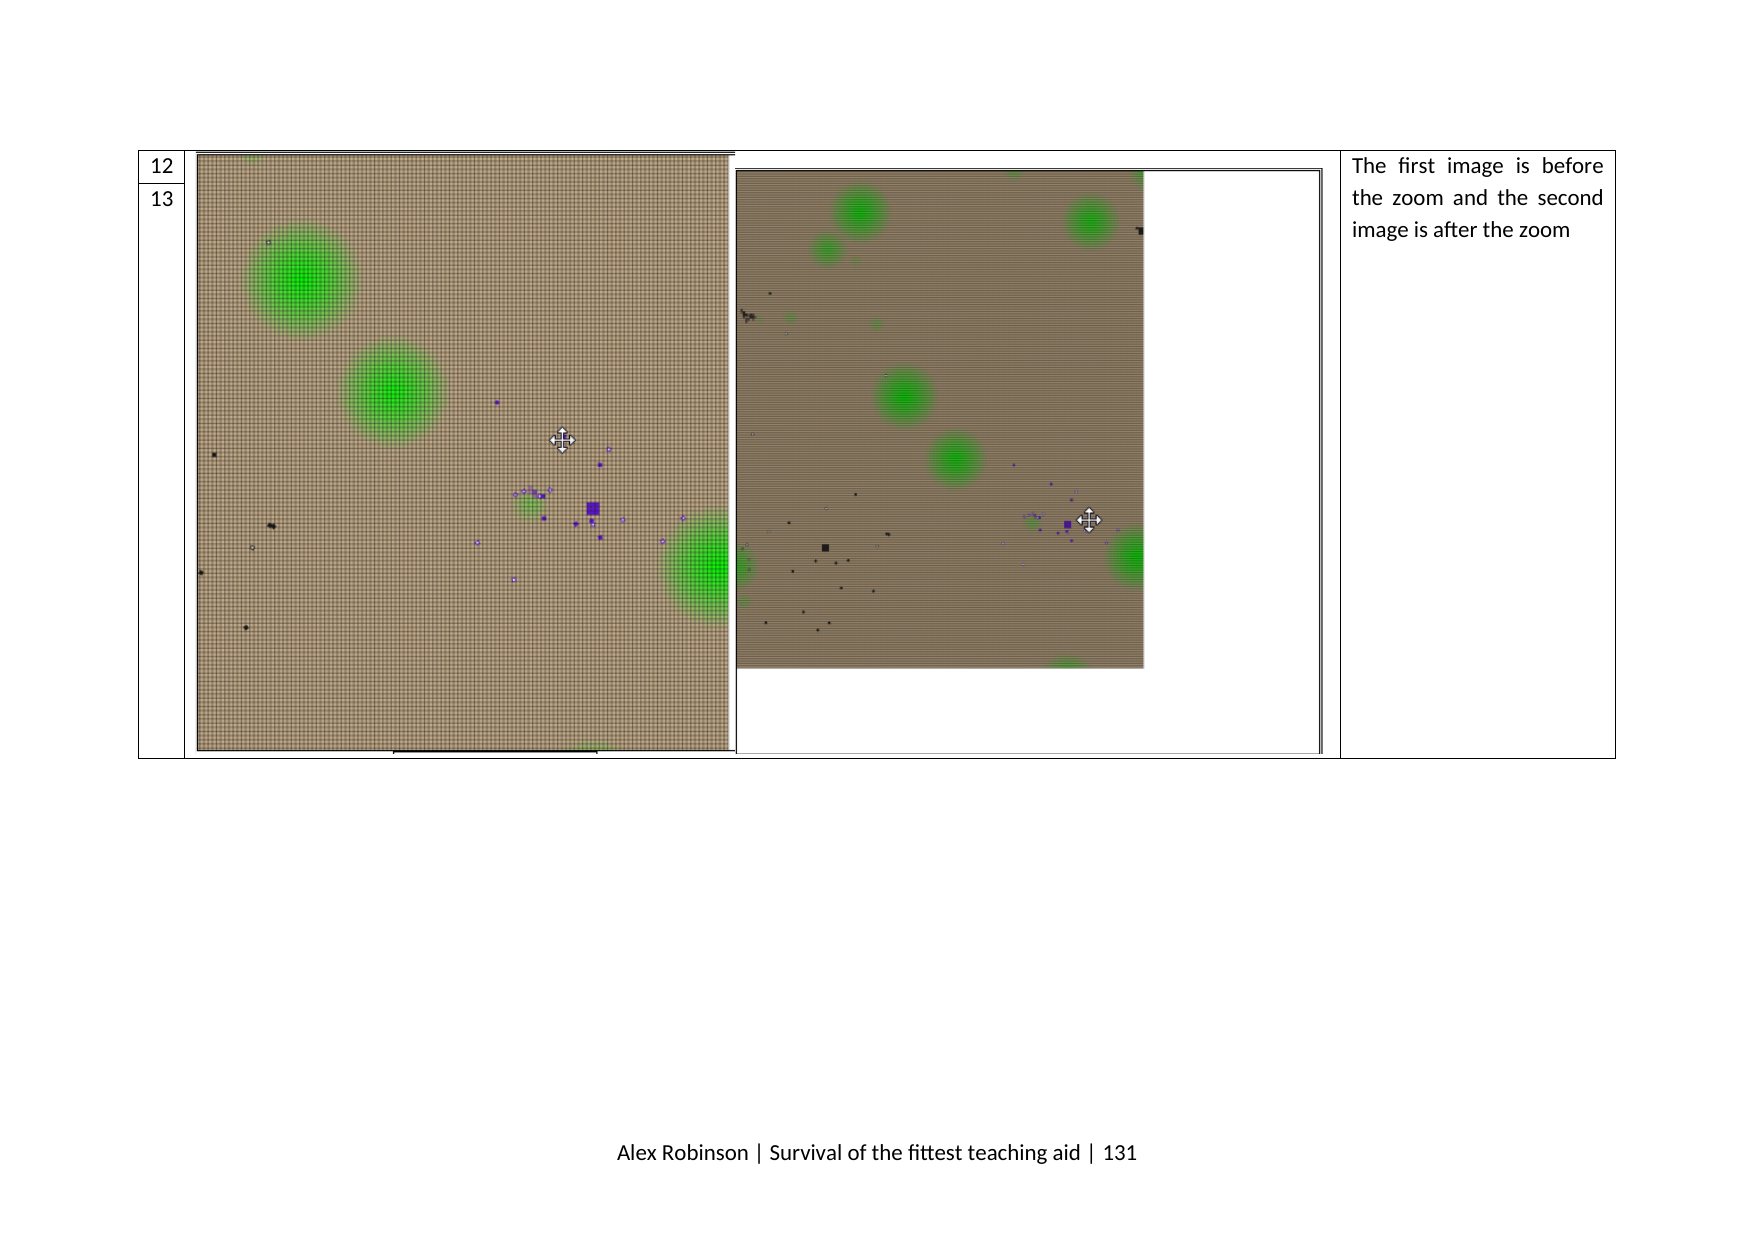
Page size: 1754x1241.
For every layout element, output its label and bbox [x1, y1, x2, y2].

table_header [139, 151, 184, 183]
picture [195, 151, 1324, 754]
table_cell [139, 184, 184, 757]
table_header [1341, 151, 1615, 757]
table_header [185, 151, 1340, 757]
